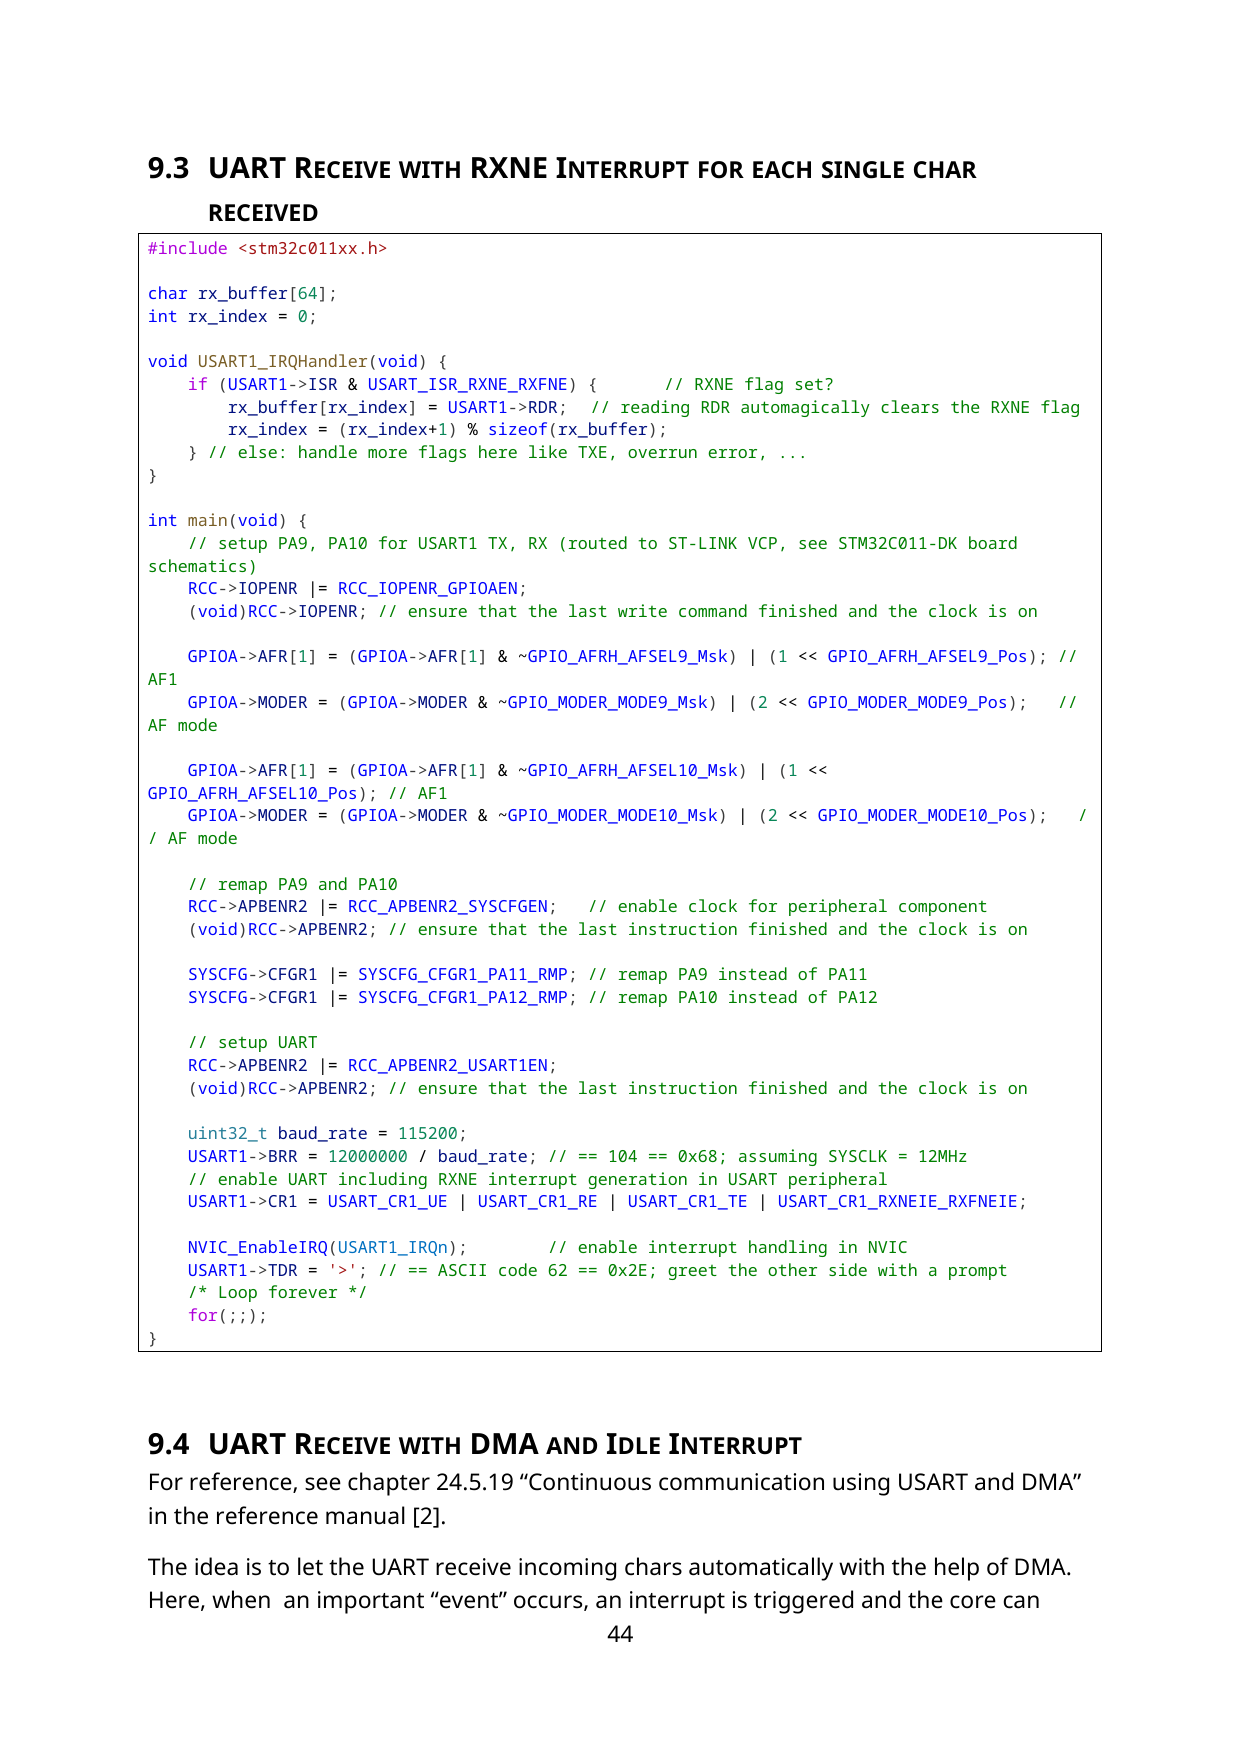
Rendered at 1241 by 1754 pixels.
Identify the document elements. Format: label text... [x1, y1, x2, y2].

text } [148, 463, 1093, 486]
text rx_buffer[rx_index] = USART1->RDR; // reading RDR automagically clears the RXNE flag [148, 395, 1093, 418]
text int rx_index = 0; [148, 304, 1093, 327]
text } // else: handle more flags here like TXE, overrun error, ... [148, 441, 1093, 463]
text // remap PA9 and PA10 [148, 872, 1093, 895]
text int main(void) { [148, 509, 1093, 532]
text #include <stm32c011xx.h> [139, 234, 1101, 259]
text if (USART1->ISR & USART_ISR_RXNE_RXFNE) { // RXNE flag set? [148, 373, 1093, 395]
text NVIC_EnableIRQ(USART1_IRQn); // enable interrupt handling in NVIC [148, 1236, 1093, 1258]
text // setup UART [148, 1031, 1093, 1054]
text void USART1_IRQHandler(void) { [148, 350, 1093, 373]
text GPIOA->MODER = (GPIOA->MODER & ~GPIO_MODER_MODE9_Msk) | (2 << GPIO_MODER_MODE9_Pos); // AF mode [148, 691, 1093, 736]
text RCC->APBENR2 |= RCC_APBENR2_USART1EN; [148, 1054, 1093, 1077]
text /* Loop forever */ [148, 1281, 1093, 1304]
text USART1->BRR = 12000000 / baud_rate; // == 104 == 0x68; assuming SYSCLK = 12MHz [148, 1145, 1093, 1167]
text GPIOA->AFR[1] = (GPIOA->AFR[1] & ~GPIO_AFRH_AFSEL10_Msk) | (1 << GPIO_AFRH_AFSEL10_Pos); // AF1 [148, 759, 1093, 804]
text GPIOA->MODER = (GPIOA->MODER & ~GPIO_MODER_MODE10_Msk) | (2 << GPIO_MODER_MODE10_Pos); // AF mode [148, 804, 1093, 849]
text GPIOA->AFR[1] = (GPIOA->AFR[1] & ~GPIO_AFRH_AFSEL9_Msk) | (1 << GPIO_AFRH_AFSEL9_Pos); // AF1 [148, 645, 1093, 691]
text SYSCFG->CFGR1 |= SYSCFG_CFGR1_PA11_RMP; // remap PA9 instead of PA11 [148, 963, 1093, 986]
text RCC->IOPENR |= RCC_IOPENR_GPIOAEN; [148, 577, 1093, 600]
text USART1->TDR = '>'; // == ASCII code 62 == 0x2E; greet the other side with a prompt [148, 1258, 1093, 1281]
text (void)RCC->APBENR2; // ensure that the last instruction finished and the clock is on [148, 1077, 1093, 1099]
subtitle UART Receive with DMA and Idle Interrupt [148, 1423, 1093, 1463]
text USART1->CR1 = USART_CR1_UE | USART_CR1_RE | USART_CR1_TE | USART_CR1_RXNEIE_RXFNEIE; [148, 1190, 1093, 1213]
text // enable UART including RXNE interrupt generation in USART peripheral [148, 1167, 1093, 1190]
text SYSCFG->CFGR1 |= SYSCFG_CFGR1_PA12_RMP; // remap PA10 instead of PA12 [148, 986, 1093, 1008]
text RCC->APBENR2 |= RCC_APBENR2_SYSCFGEN; // enable clock for peripheral component [148, 895, 1093, 918]
text For reference, see chapter 24.5.19 “Continuous communication using USART and DMA” in the reference manual . [148, 1466, 1093, 1531]
text uint32_t baud_rate = 115200; [148, 1122, 1093, 1145]
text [148, 1550, 1093, 1615]
text rx_index = (rx_index+1) % sizeof(rx_buffer); [148, 418, 1093, 441]
text (void)RCC->IOPENR; // ensure that the last write command finished and the clock is on [148, 600, 1093, 622]
text for(;;); [148, 1304, 1093, 1323]
text // setup PA9, PA10 for USART1 TX, RX (routed to ST-LINK VCP, see STM32C011-DK board schematics) [148, 532, 1093, 577]
text char rx_buffer[64]; [148, 282, 1093, 304]
text } [139, 1323, 1101, 1351]
text (void)RCC->APBENR2; // ensure that the last instruction finished and the clock is on [148, 918, 1093, 940]
subtitle UART Receive with RXNE Interrupt for each single char received [148, 148, 1093, 230]
